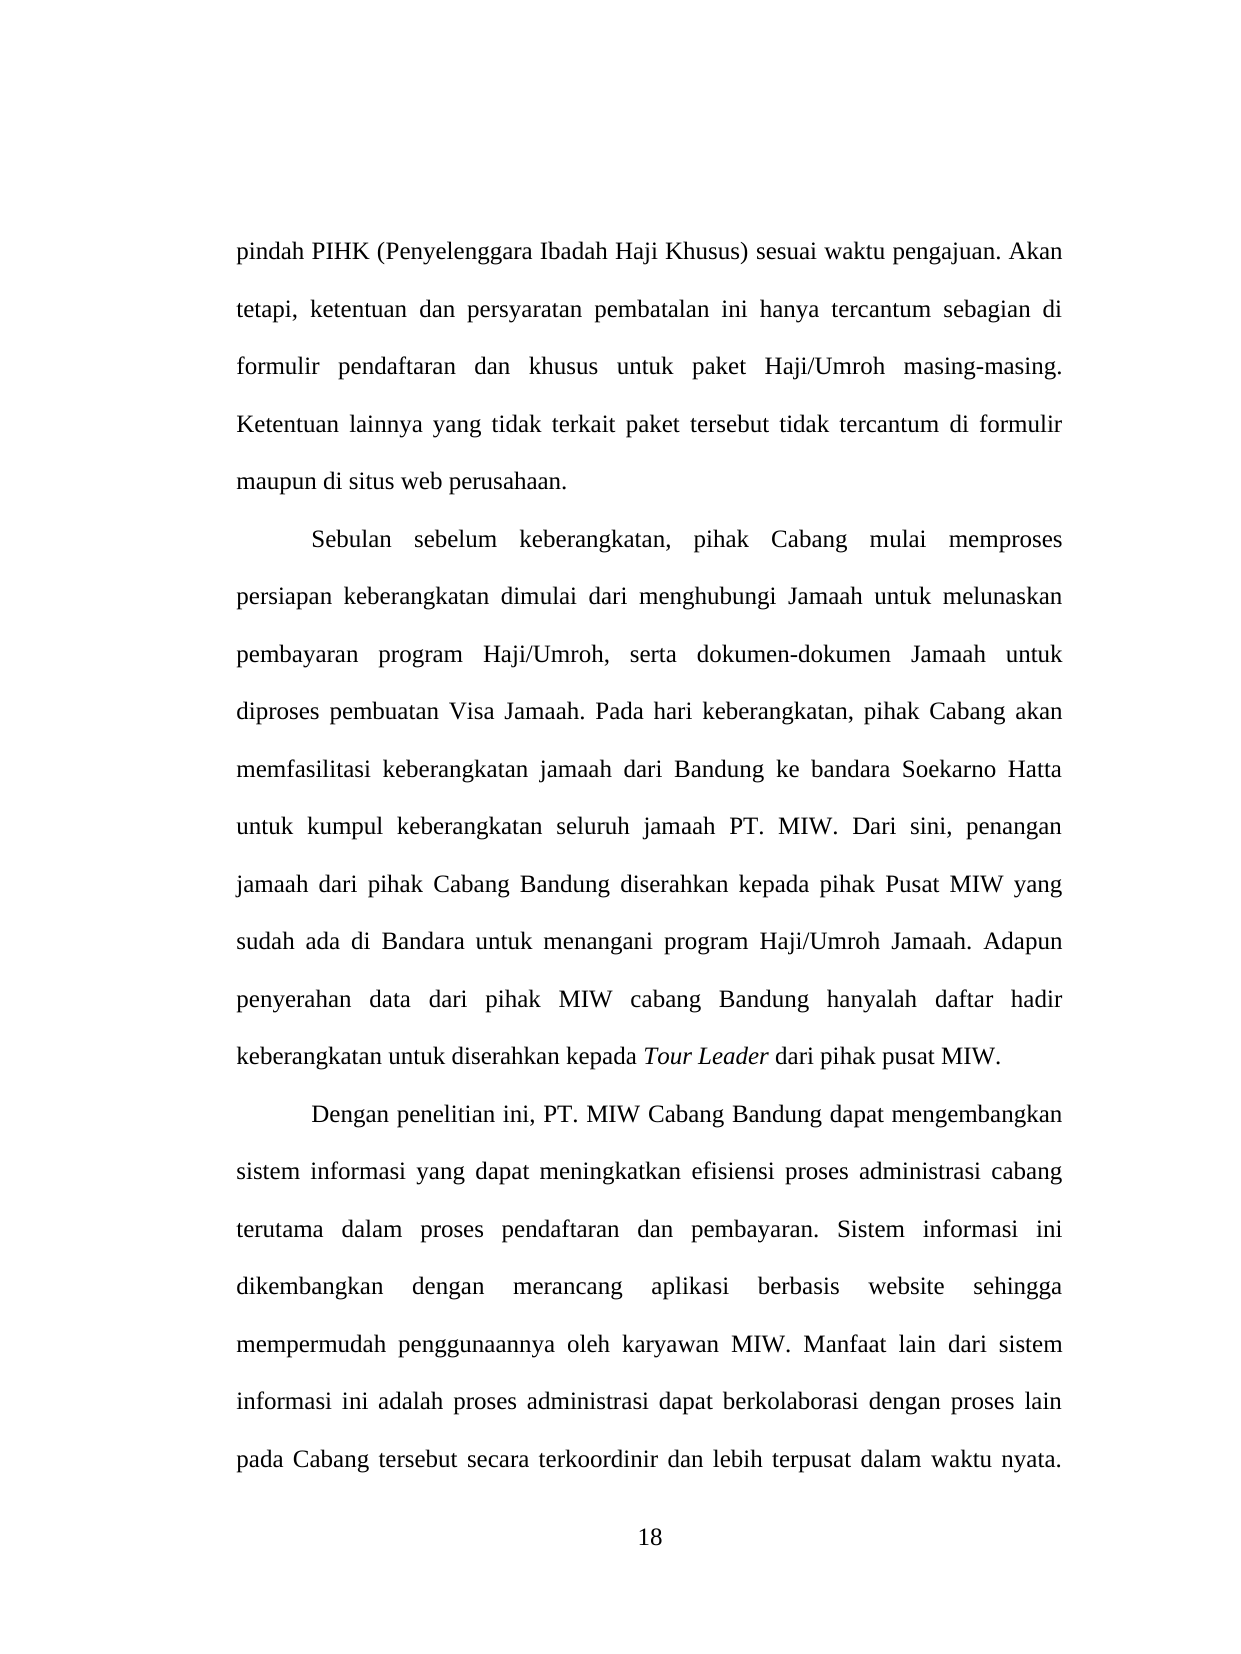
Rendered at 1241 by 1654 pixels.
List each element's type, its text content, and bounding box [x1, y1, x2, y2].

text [236, 1099, 1063, 1472]
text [236, 236, 1063, 495]
text Sebulan sebelum keberangkatan, pihak Cabang mulai memproses persiapan keberangkatan dimulai dari menghubungi Jamaah untuk melunaskan pembayaran program Haji/Umroh, serta dokumen-dokumen Jamaah untuk diproses pembuatan Visa Jamaah. Pada hari keberangkatan, pihak Cabang akan memfasilitasi keberangkatan jamaah dari Bandung ke bandara Soekarno Hatta untuk kumpul keberangkatan seluruh jamaah PT. MIW. Dari sini, penangan jamaah dari pihak Cabang Bandung diserahkan kepada pihak Pusat MIW yang sudah ada di Bandara untuk menangani program Haji/Umroh Jamaah. Adapun penyerahan data dari pihak MIW cabang Bandung hanyalah daftar hadir keberangkatan untuk diserahkan kepada Tour Leader dari pihak pusat MIW. [236, 524, 1063, 1070]
